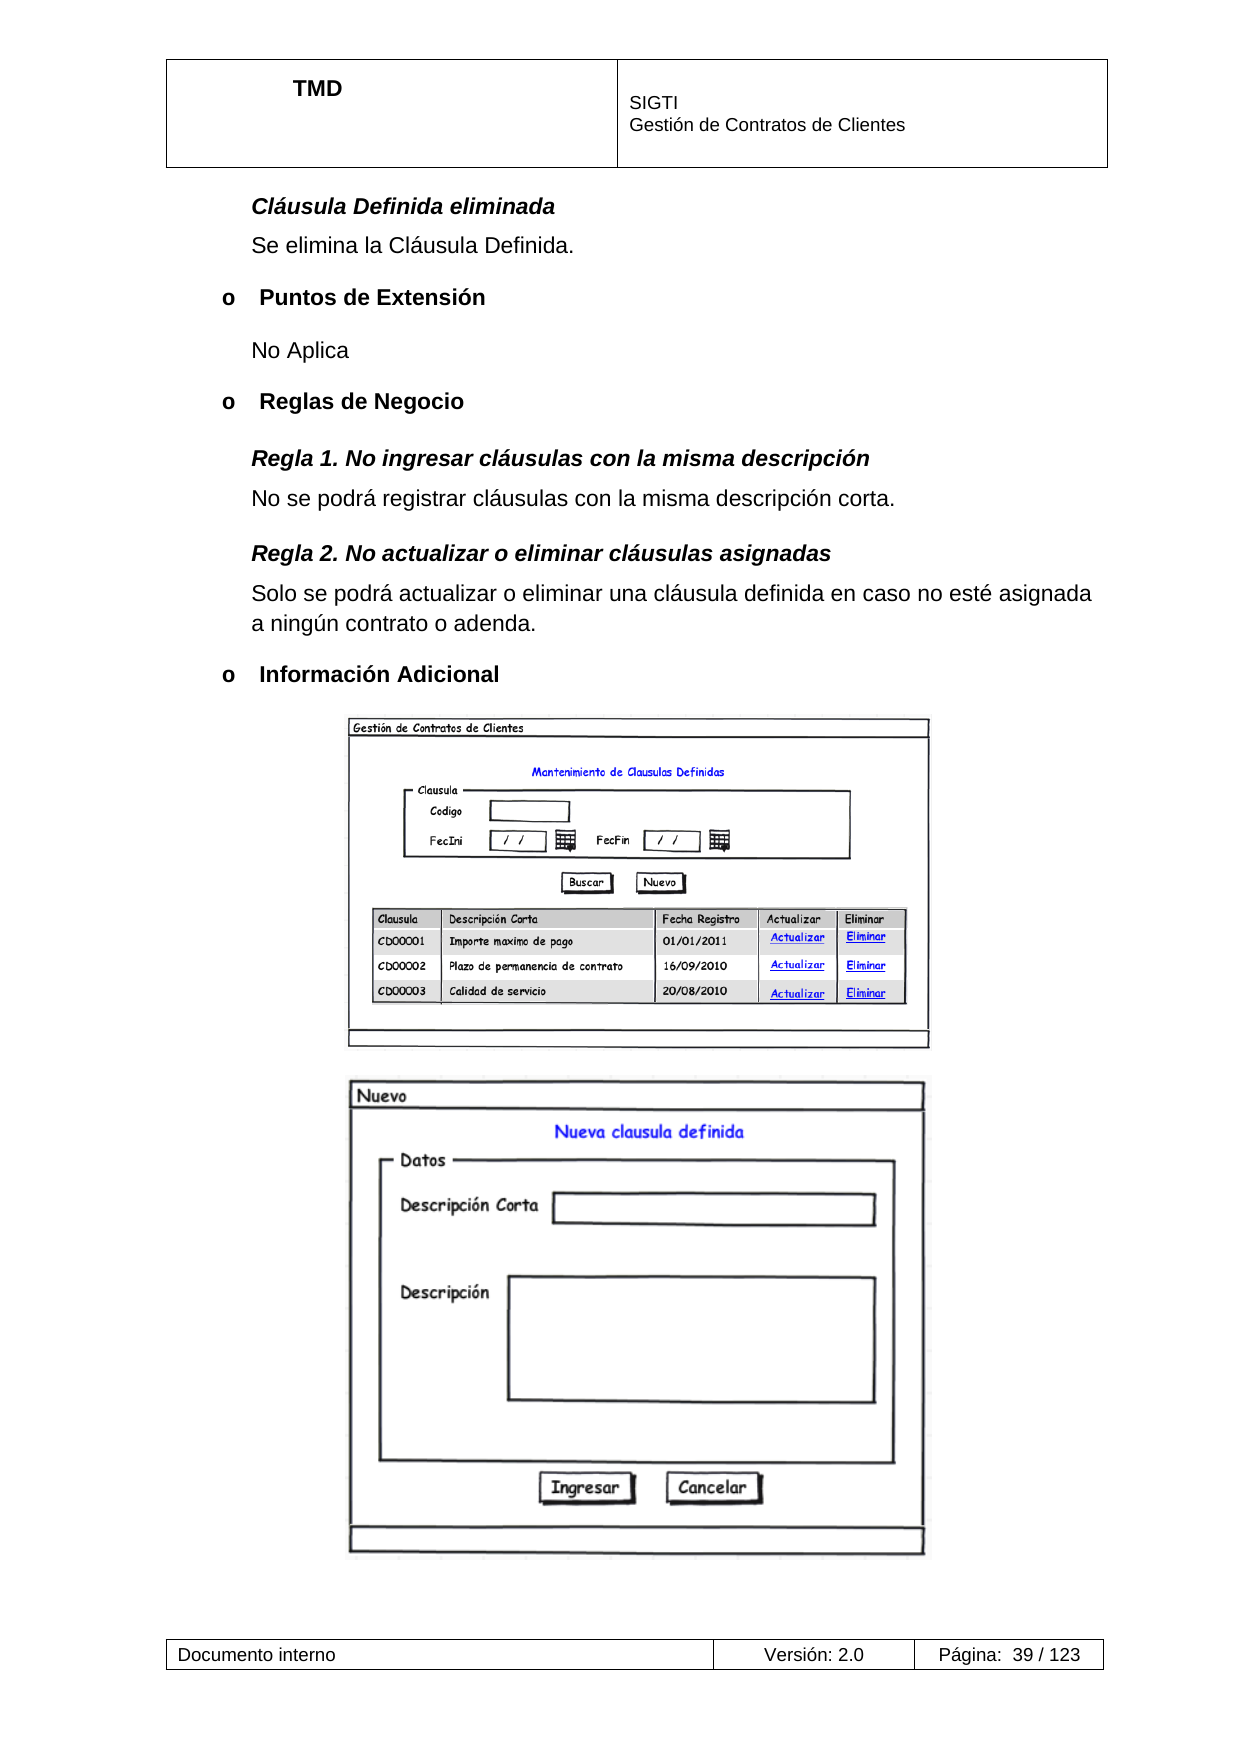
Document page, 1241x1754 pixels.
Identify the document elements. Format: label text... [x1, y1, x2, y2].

list Puntos de Extensión [222, 283, 1092, 312]
list Se elimina la Cláusula Definida. [251, 232, 1092, 259]
list Información Adicional [222, 661, 1092, 689]
picture [345, 1075, 932, 1560]
list Solo se podrá actualizar o eliminar una cláusula definida en caso no esté asignada a ningún contrato o adenda. [251, 579, 1092, 636]
list Regla 1. No ingresar cláusulas con la misma descripción [251, 445, 1092, 472]
list Regla 2. No actualizar o eliminar cláusulas asignadas [251, 540, 1092, 566]
picture [344, 714, 932, 1051]
list No se podrá registrar cláusulas con la misma descripción corta. [251, 485, 1092, 511]
list Cláusula Definida eliminada [251, 193, 1092, 219]
list No Aplica [251, 337, 1092, 363]
list Reglas de Negocio [222, 388, 1092, 416]
